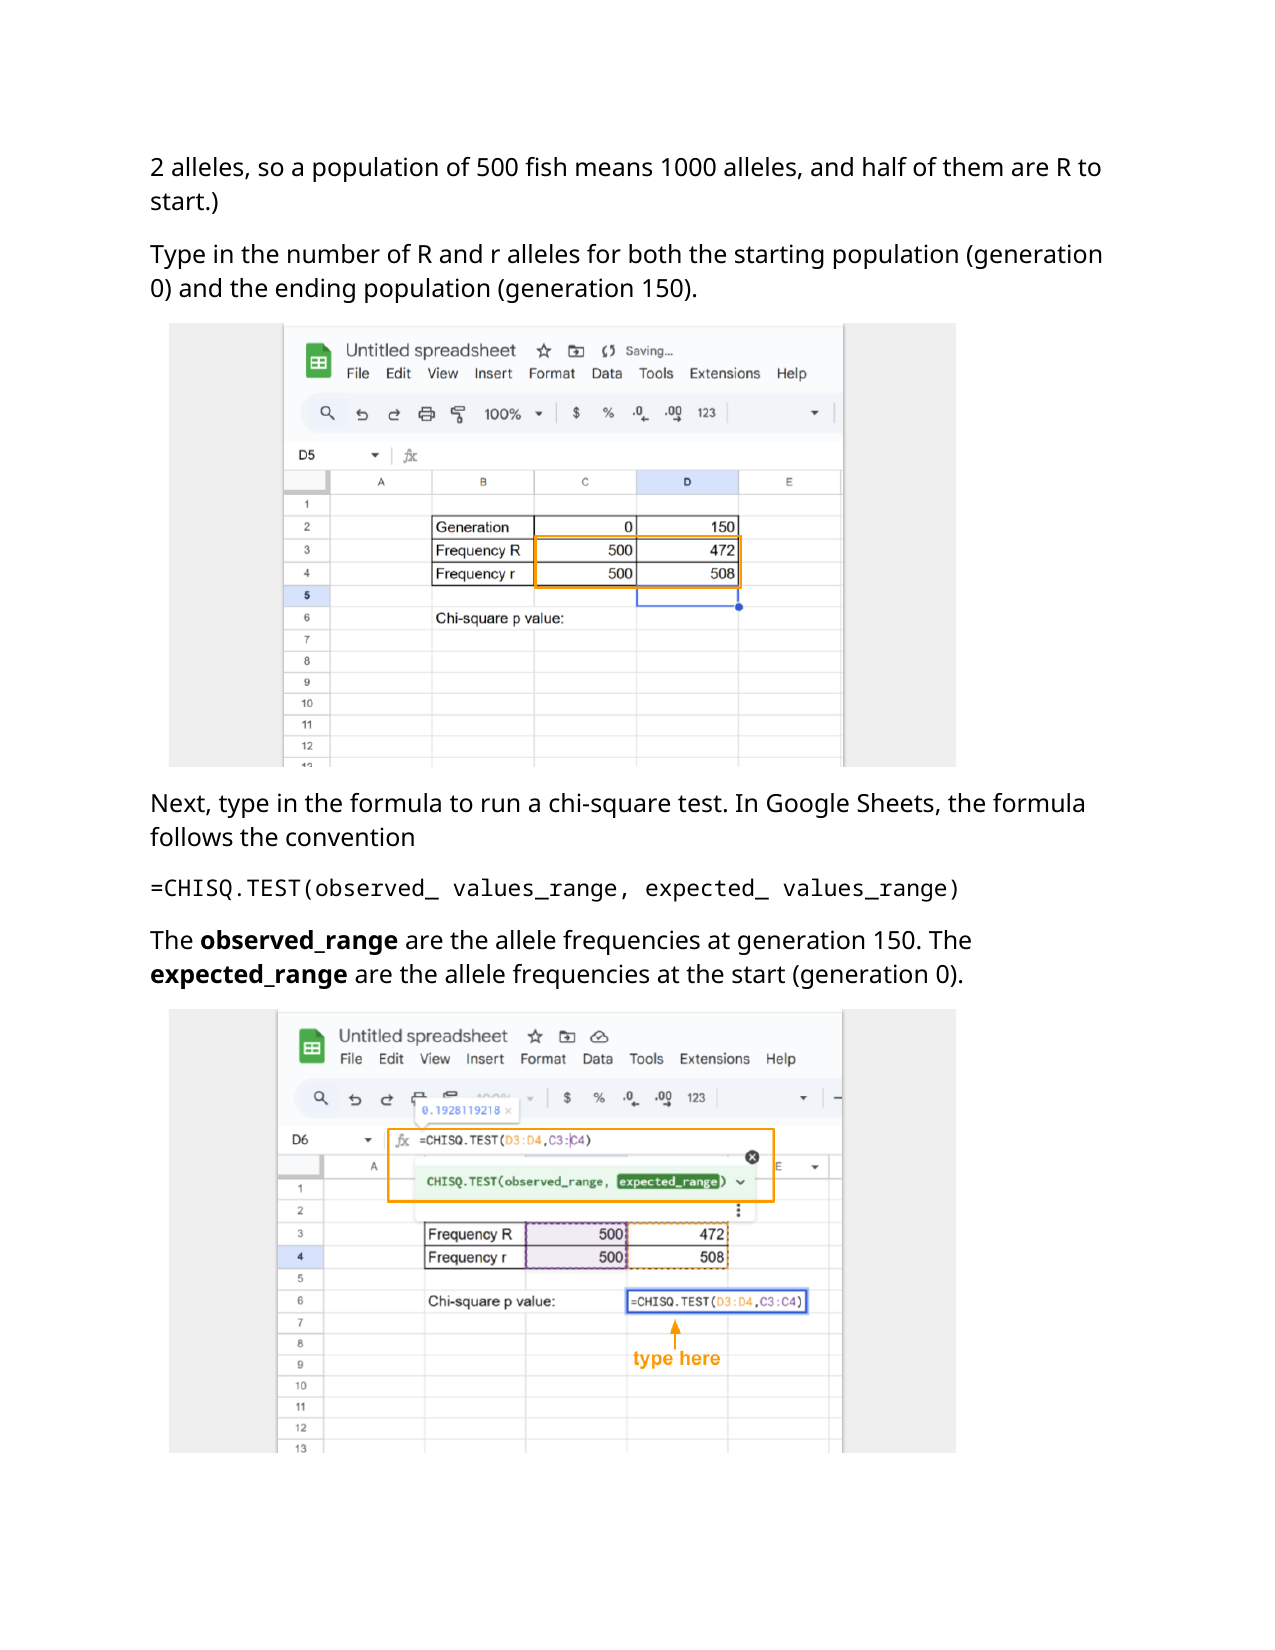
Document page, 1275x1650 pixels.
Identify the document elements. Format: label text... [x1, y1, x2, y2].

text The observed_range are the allele frequencies at generation 150. The expected_range are the allele frequencies at the start (generation 0). [150, 922, 1125, 991]
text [150, 150, 1125, 218]
text =CHISQ.TEST(observed_ values_range, expected_ values_range) [150, 872, 1125, 904]
text Next, type in the formula to run a chi-square test. In Google Sheets, the formula follows the convention [150, 786, 1125, 854]
picture [168, 1009, 957, 1453]
text Type in the number of R and r alleles for both the starting population (generation 0) and the ending population (generation 150). [150, 237, 1125, 305]
picture [168, 323, 957, 767]
